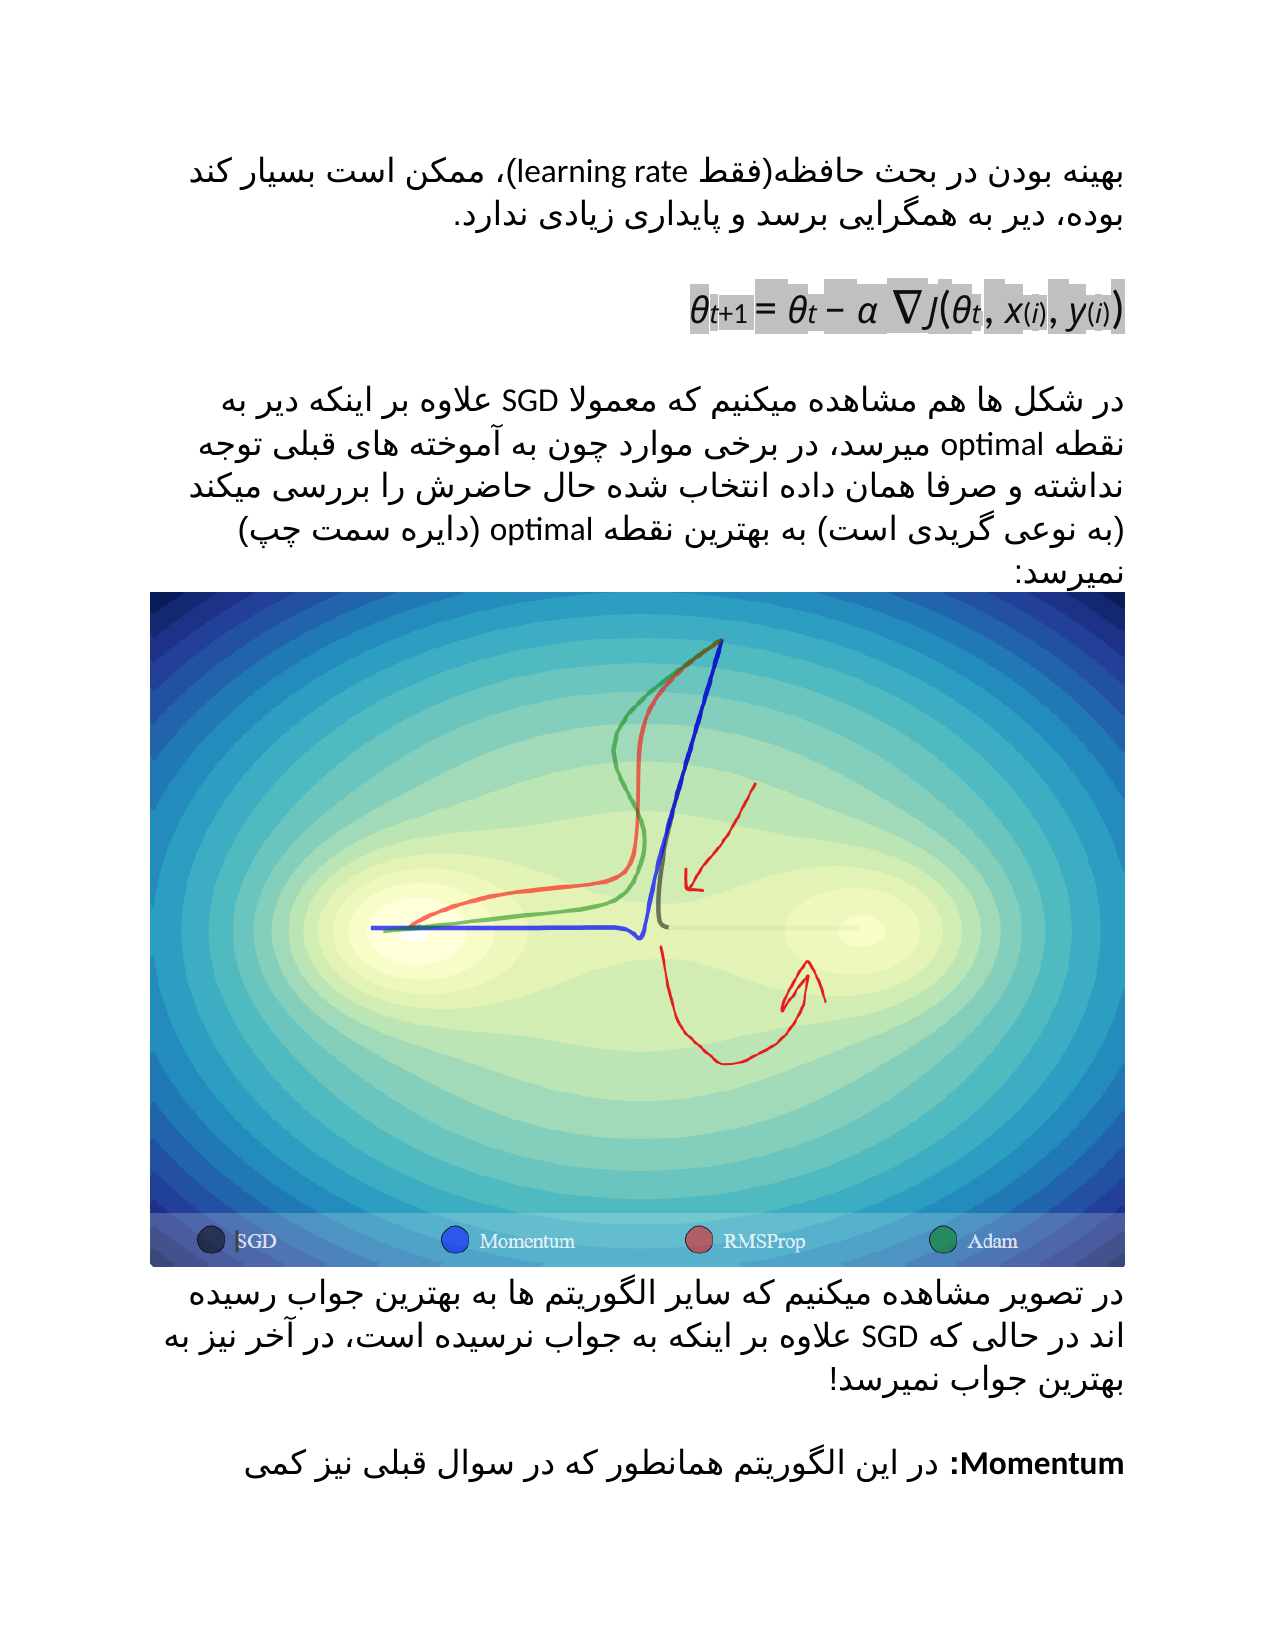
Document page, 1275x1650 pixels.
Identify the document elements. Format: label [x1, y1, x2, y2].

picture [150, 592, 1125, 1271]
text [150, 1271, 1125, 1482]
text [150, 150, 1125, 592]
